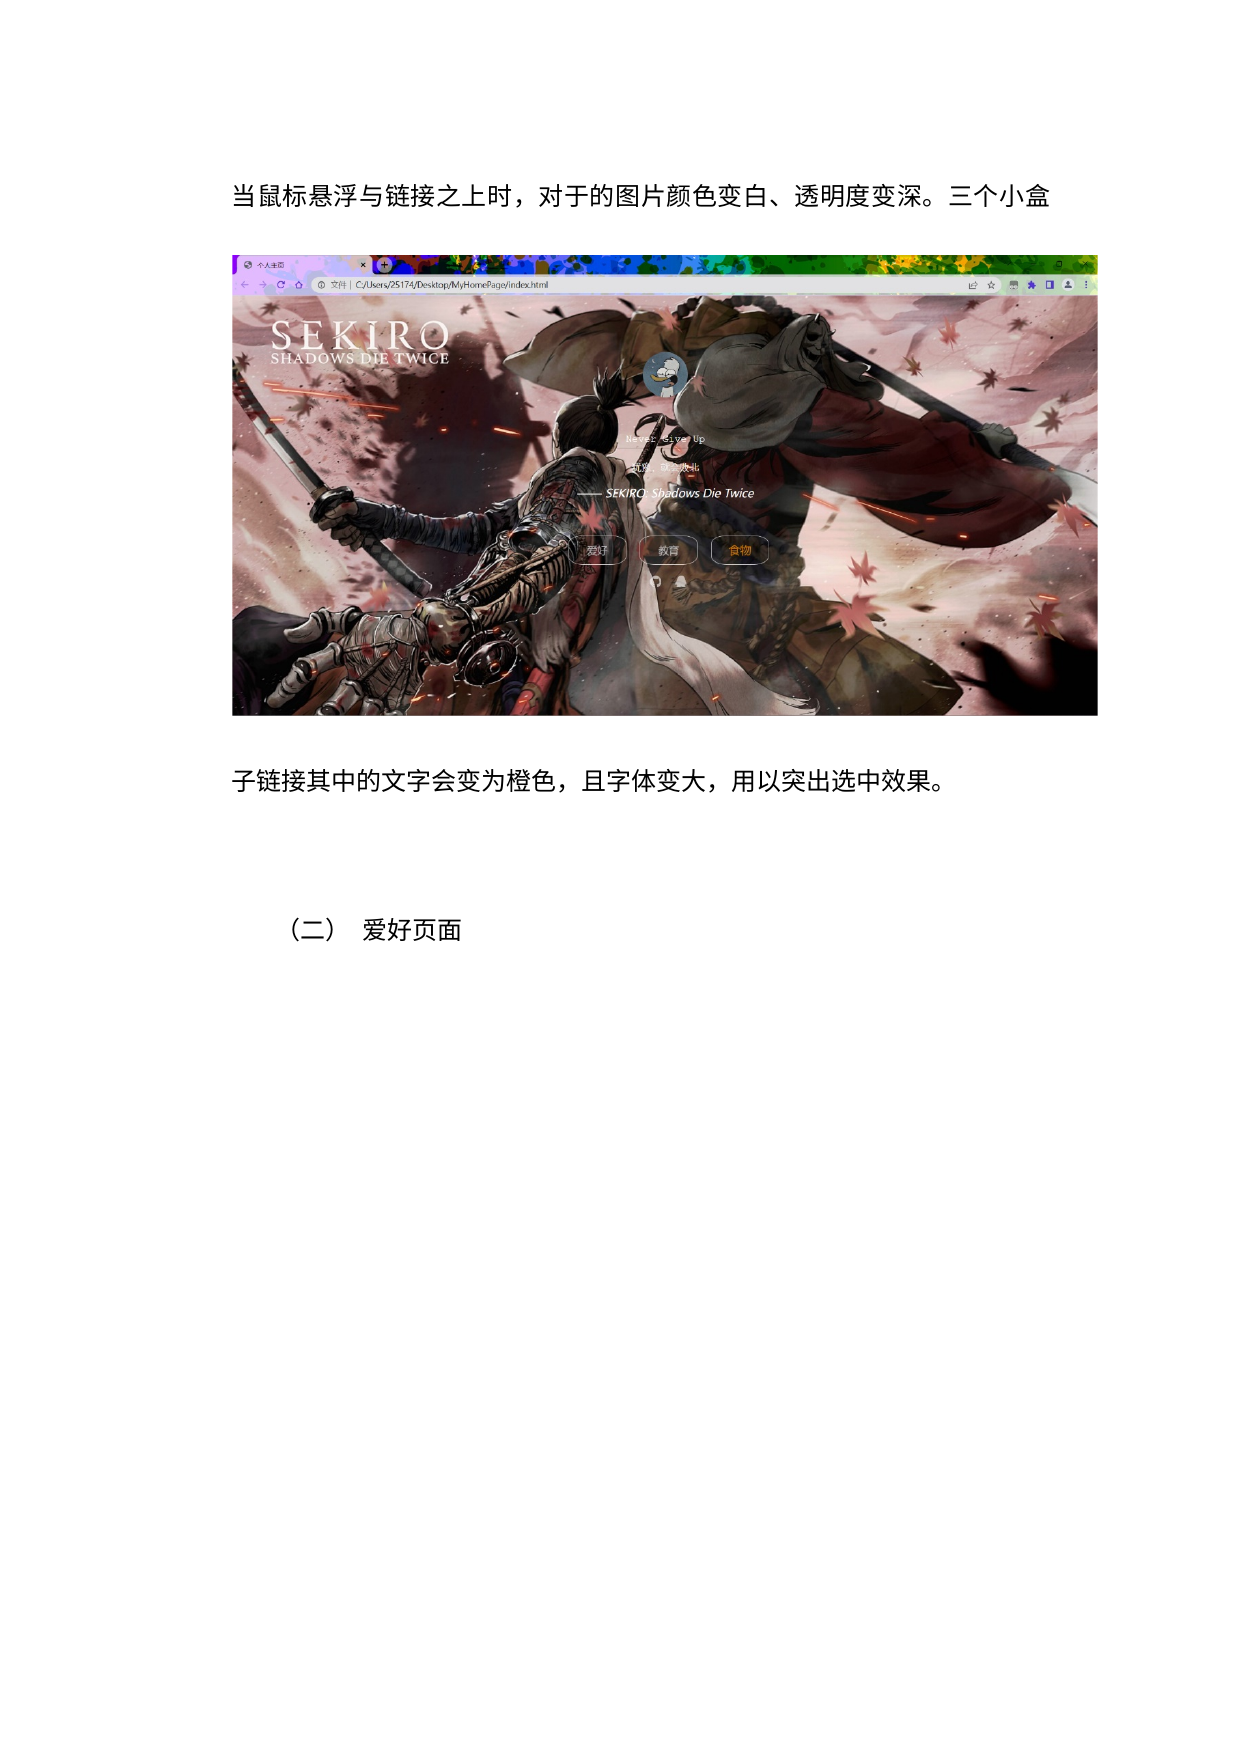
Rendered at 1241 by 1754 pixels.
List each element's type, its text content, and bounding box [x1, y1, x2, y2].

list 爱好页面 [275, 896, 1053, 961]
picture [232, 255, 1098, 716]
